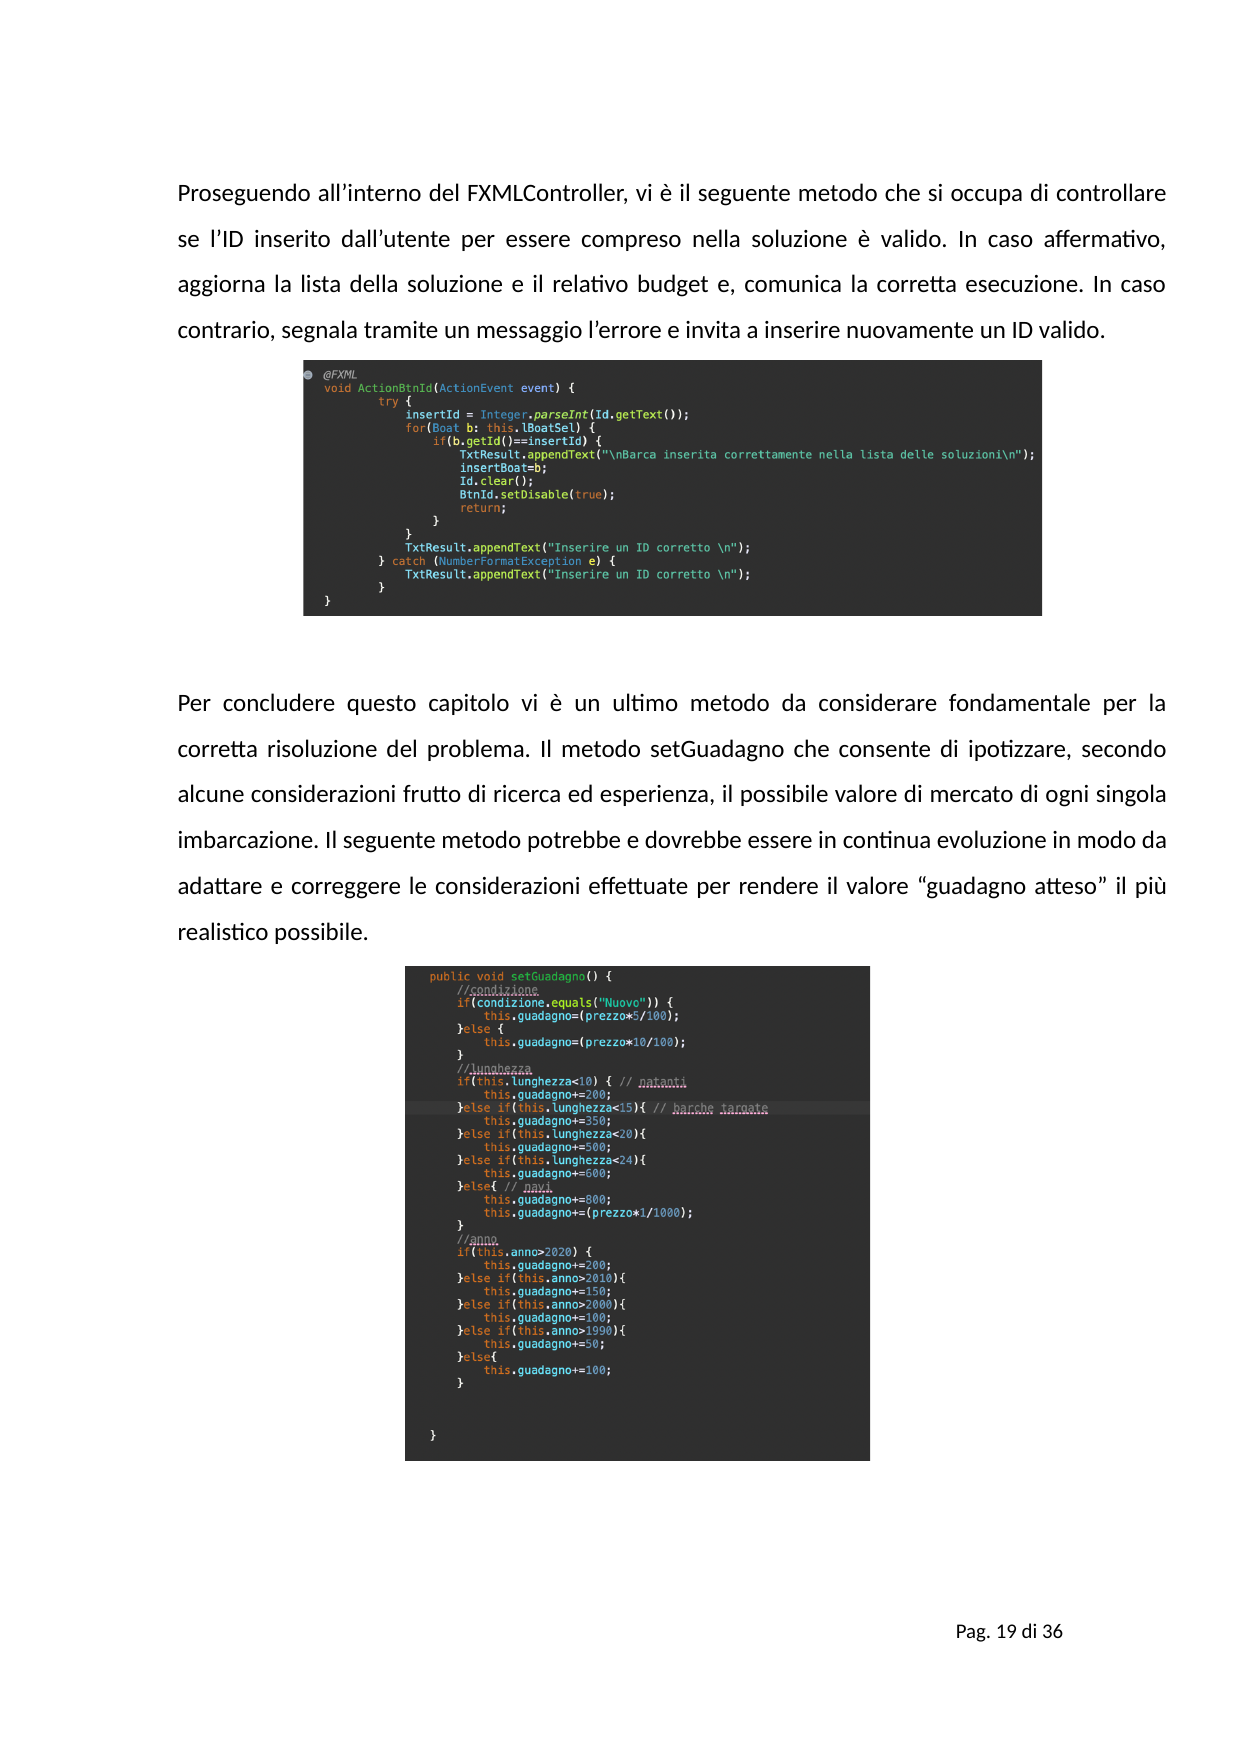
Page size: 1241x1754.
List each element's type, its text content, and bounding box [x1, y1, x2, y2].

text Proseguendo all’interno del FXMLController, vi è il seguente metodo che si occupa di controllare se l’ID inserito dall’utente per essere compreso nella soluzione è valido. In caso affermativo, aggiorna la lista della soluzione e il relativo budget e, comunica la corretta esecuzione. In caso contrario, segnala tramite un messaggio l’errore e invita a inserire nuovamente un ID valido. [177, 177, 1168, 345]
text Per concludere questo capitolo vi è un ultimo metodo da considerare fondamentale per la corretta risoluzione del problema. Il metodo setGuadagno che consente di ipotizzare, secondo alcune considerazioni frutto di ricerca ed esperienza, il possibile valore di mercato di ogni singola imbarcazione. Il seguente metodo potrebbe e dovrebbe essere in continua evoluzione in modo da adattare e correggere le considerazioni effettuate per rendere il valore “guadagno atteso” il più realistico possibile. [177, 687, 1168, 946]
picture [303, 360, 1043, 616]
picture [405, 966, 871, 1461]
